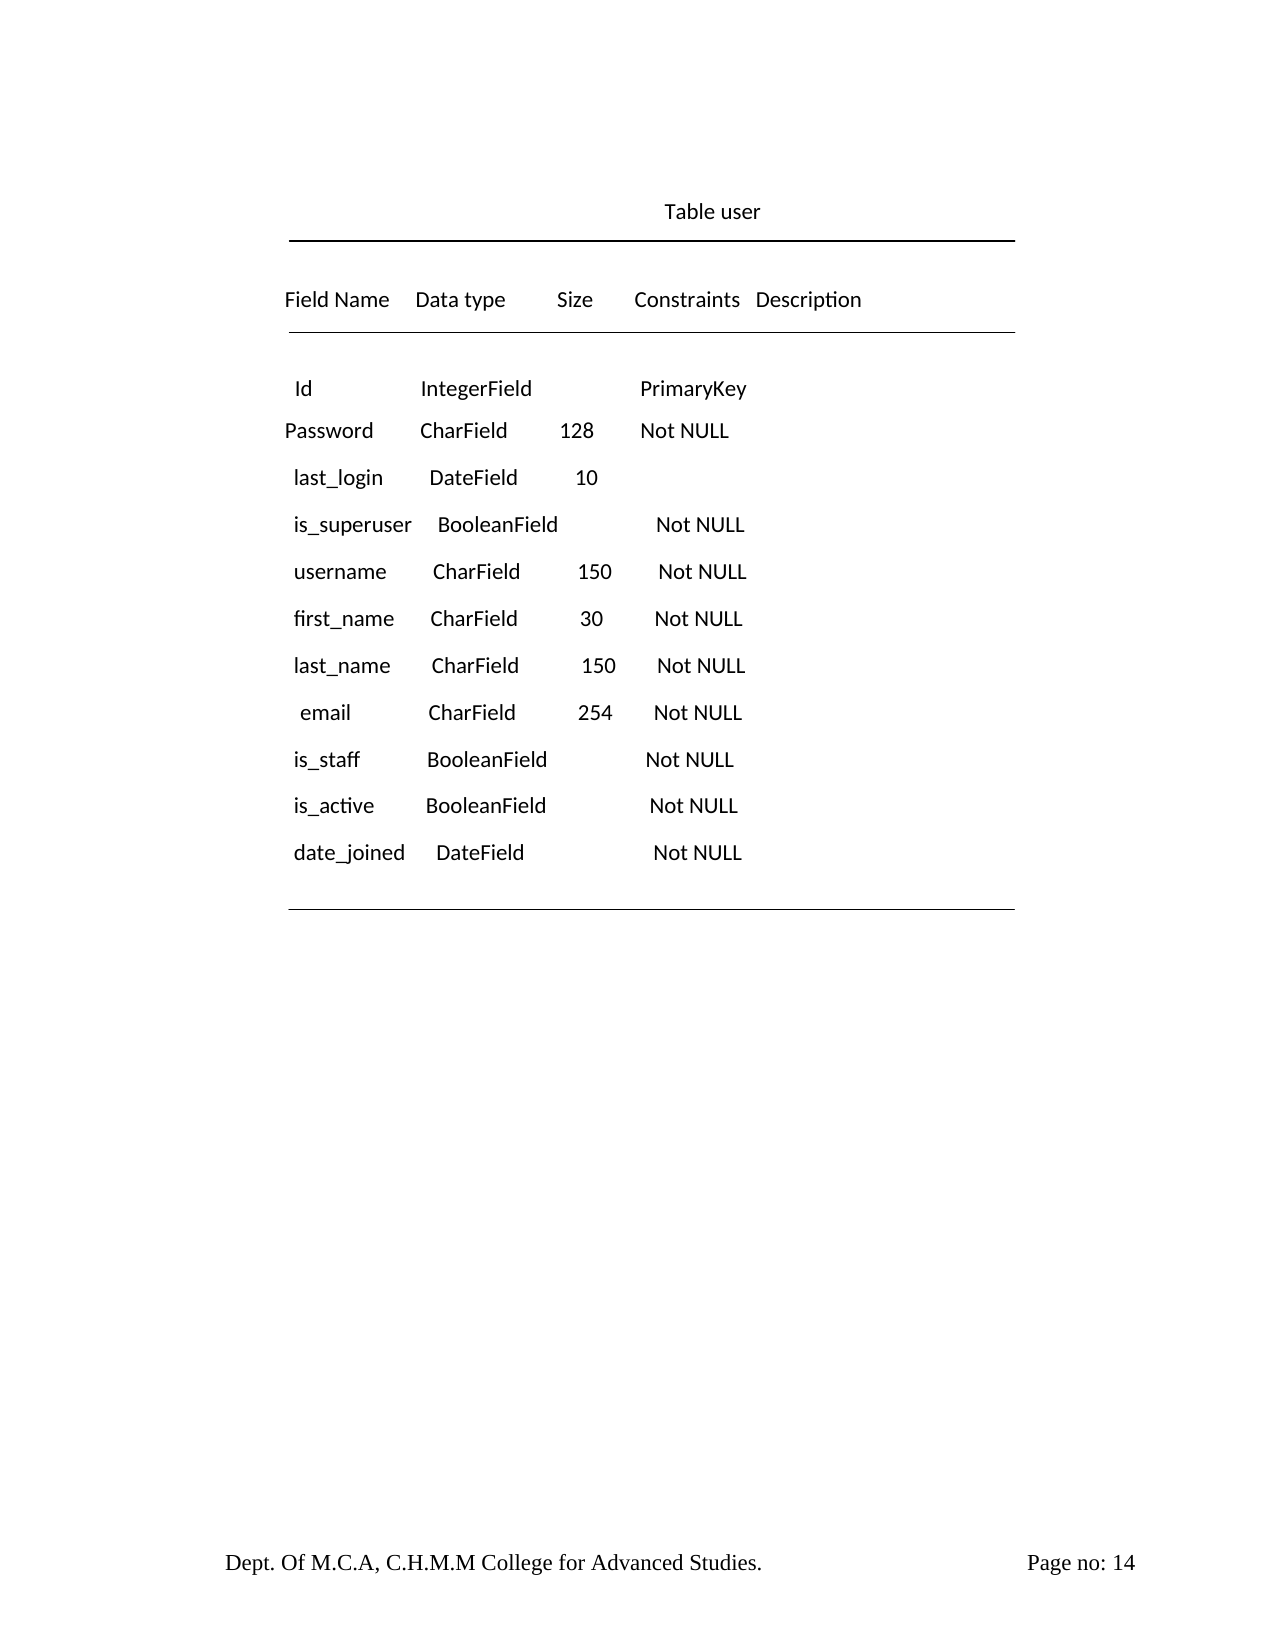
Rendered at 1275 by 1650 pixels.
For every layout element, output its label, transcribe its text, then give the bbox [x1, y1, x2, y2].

text last_login DateField 10 [293, 463, 1125, 492]
text email CharField 254 Not NULL [225, 698, 1125, 726]
text Password CharField 128 Not NULL [233, 417, 1125, 445]
text username CharField 150 Not NULL [293, 557, 1125, 585]
text is_staff BooleanField Not NULL [293, 745, 1125, 773]
text Id IntegerField PrimaryKey [289, 374, 1125, 403]
text last_name CharField 150 Not NULL [293, 651, 1125, 679]
text date_joined DateField Not NULL [293, 838, 1125, 867]
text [233, 286, 1125, 314]
text first_name CharField 30 Not NULL [293, 604, 1125, 632]
text is_superuser BooleanField Not NULL [293, 510, 1125, 538]
text is_active BooleanField Not NULL [293, 792, 1125, 820]
text Table user [289, 197, 1125, 225]
